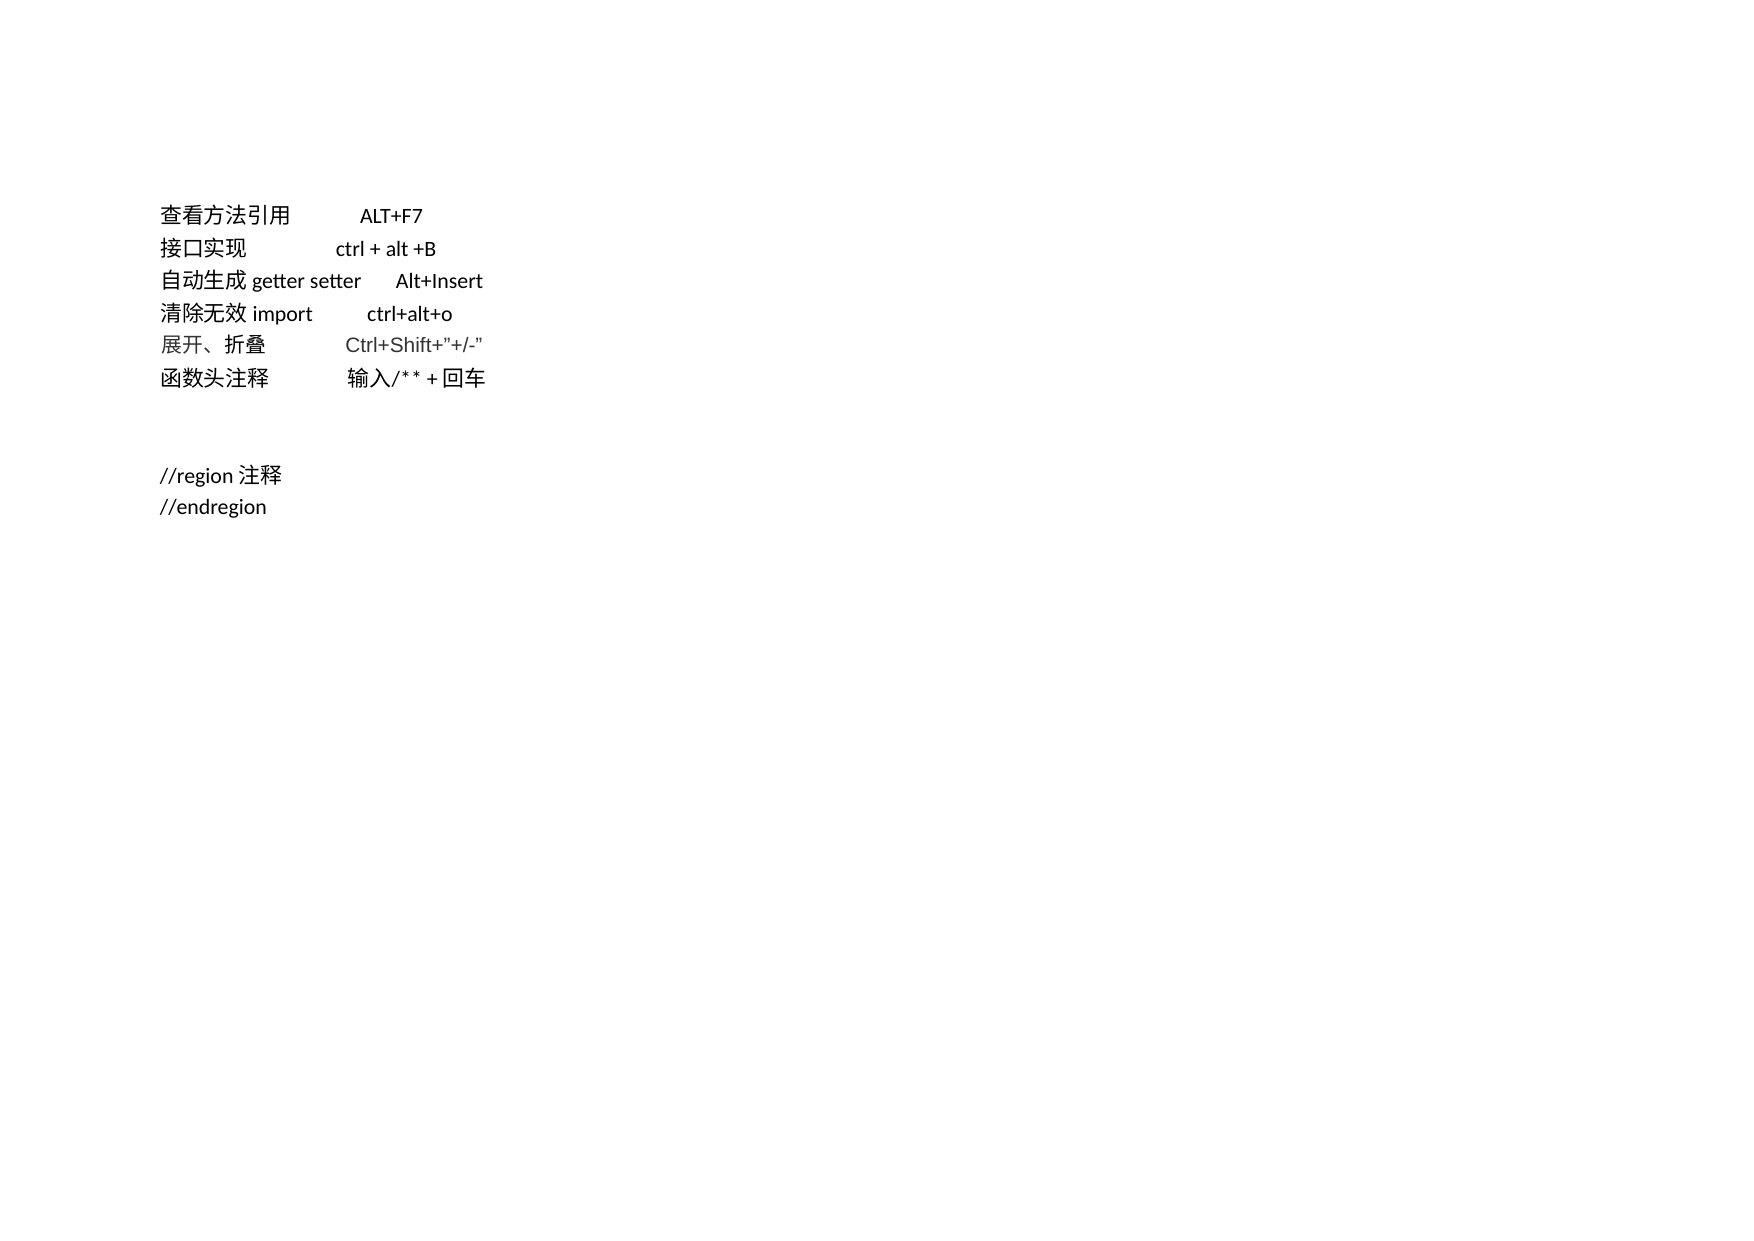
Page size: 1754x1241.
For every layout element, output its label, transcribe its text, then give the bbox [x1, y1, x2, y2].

text 清除无效 import ctrl+alt+o [150, 295, 1604, 328]
text 自动生成getter setter Alt+Insert [150, 263, 1604, 295]
text 接口实现 ctrl + alt +B [150, 230, 1604, 263]
text 函数头注释 输入/** + 回车 [150, 360, 1604, 393]
text //endregion [150, 490, 1604, 523]
text 展开、折叠 Ctrl+Shift+”+/-” [150, 328, 1604, 360]
text //region 注释 [150, 458, 1604, 490]
text 查看方法引用 ALT+F7 [150, 198, 1604, 230]
